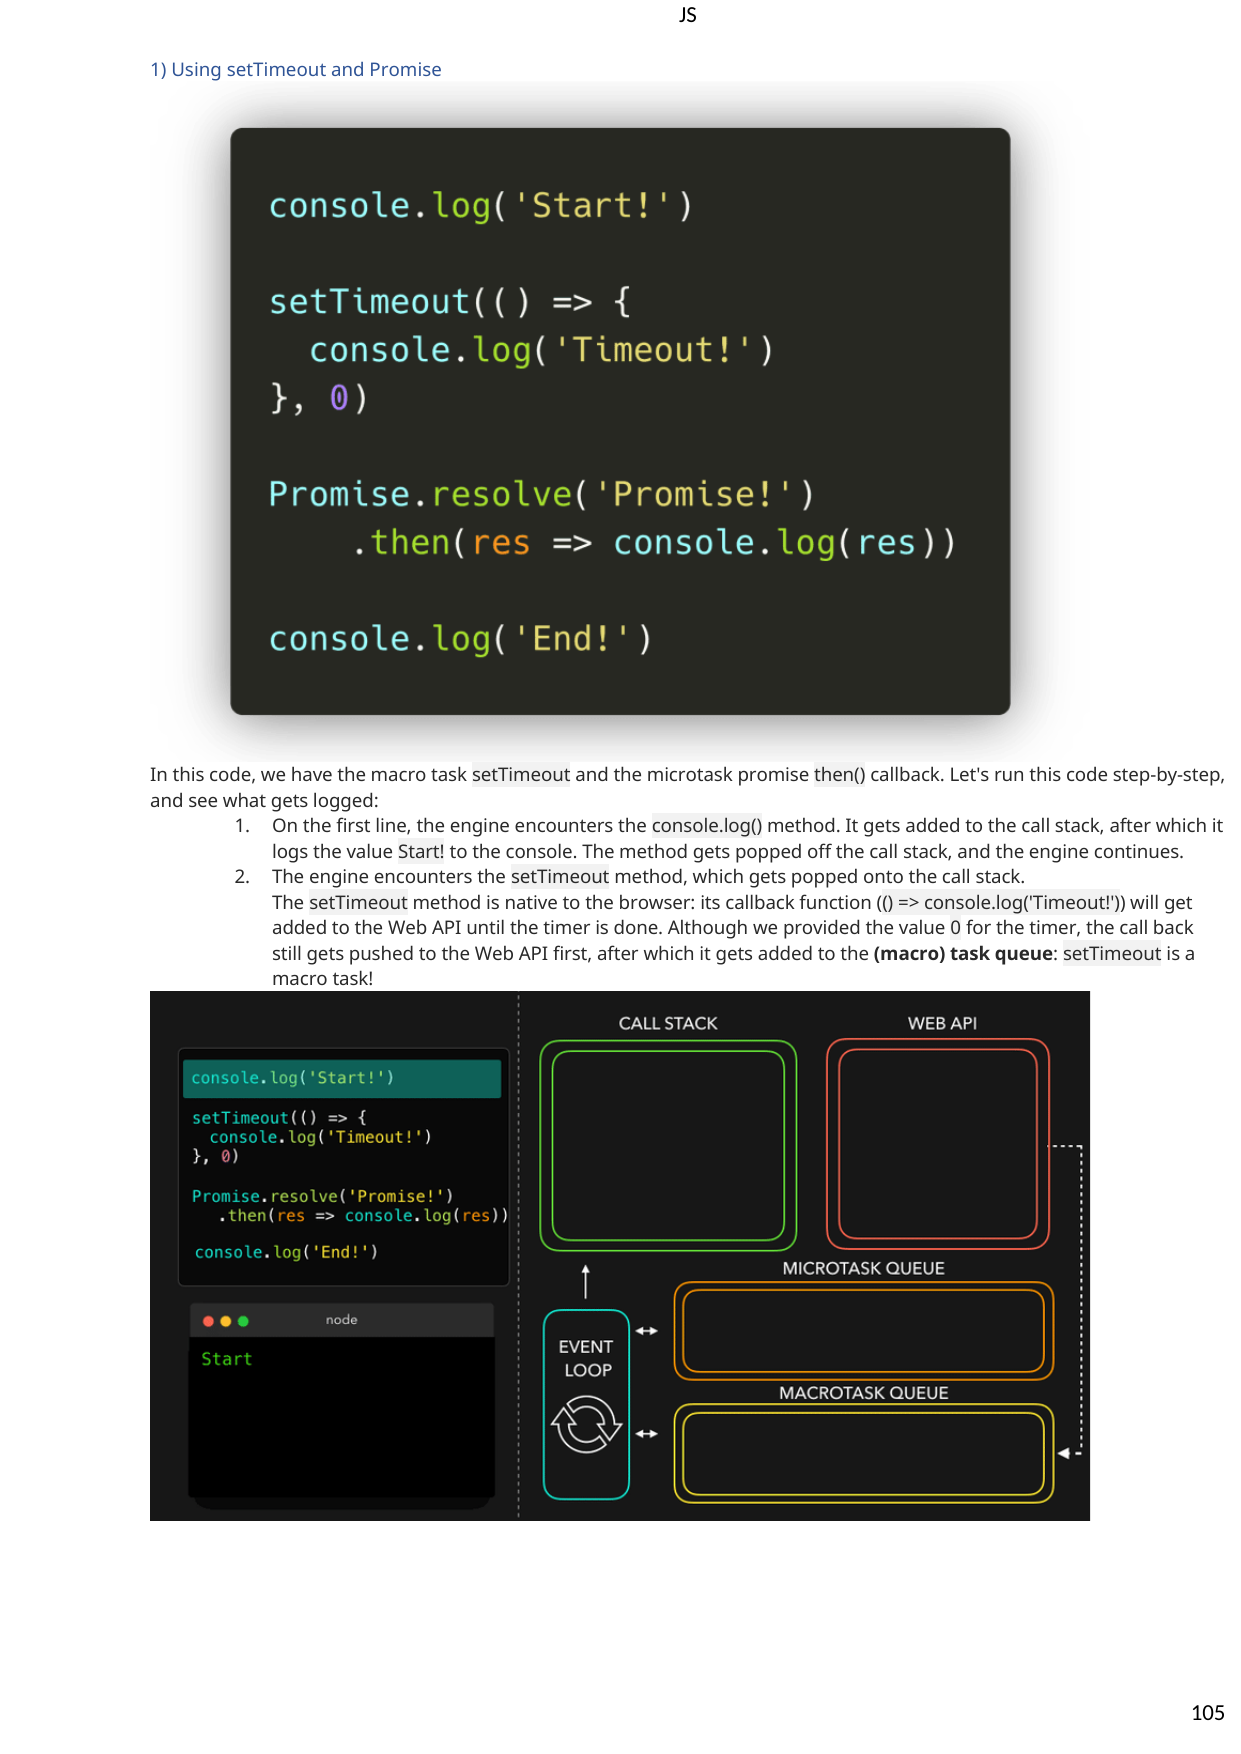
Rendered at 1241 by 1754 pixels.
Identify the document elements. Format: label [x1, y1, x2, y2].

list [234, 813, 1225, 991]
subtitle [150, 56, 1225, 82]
picture [150, 81, 1091, 762]
picture [150, 991, 1091, 1521]
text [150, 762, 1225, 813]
